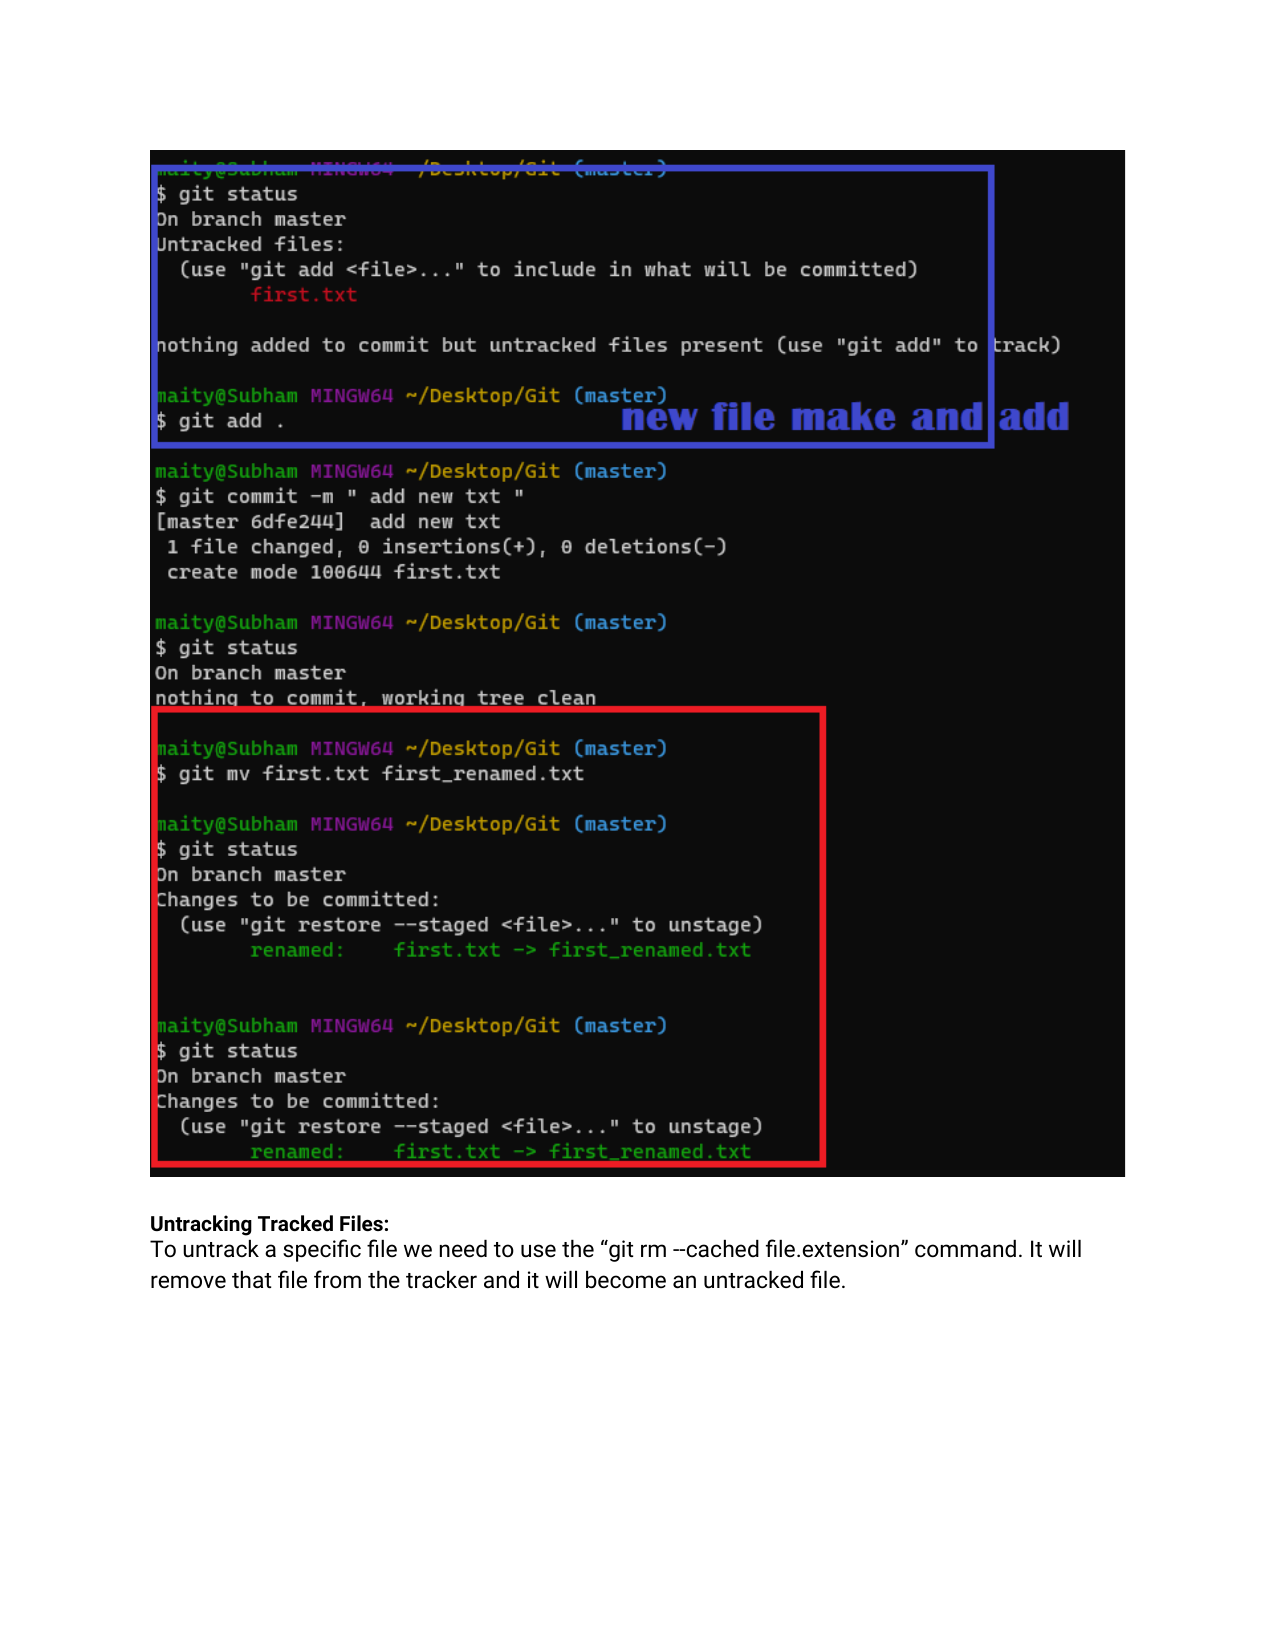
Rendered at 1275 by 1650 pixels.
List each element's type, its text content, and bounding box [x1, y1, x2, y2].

subtitle Untracking Tracked Files: [150, 1212, 1125, 1236]
text To untrack a specific file we need to use the “git rm --cached file.extension” command. It will remove that file from the tracker and it will become an untracked file. [150, 1236, 1125, 1294]
picture [150, 150, 1125, 1177]
